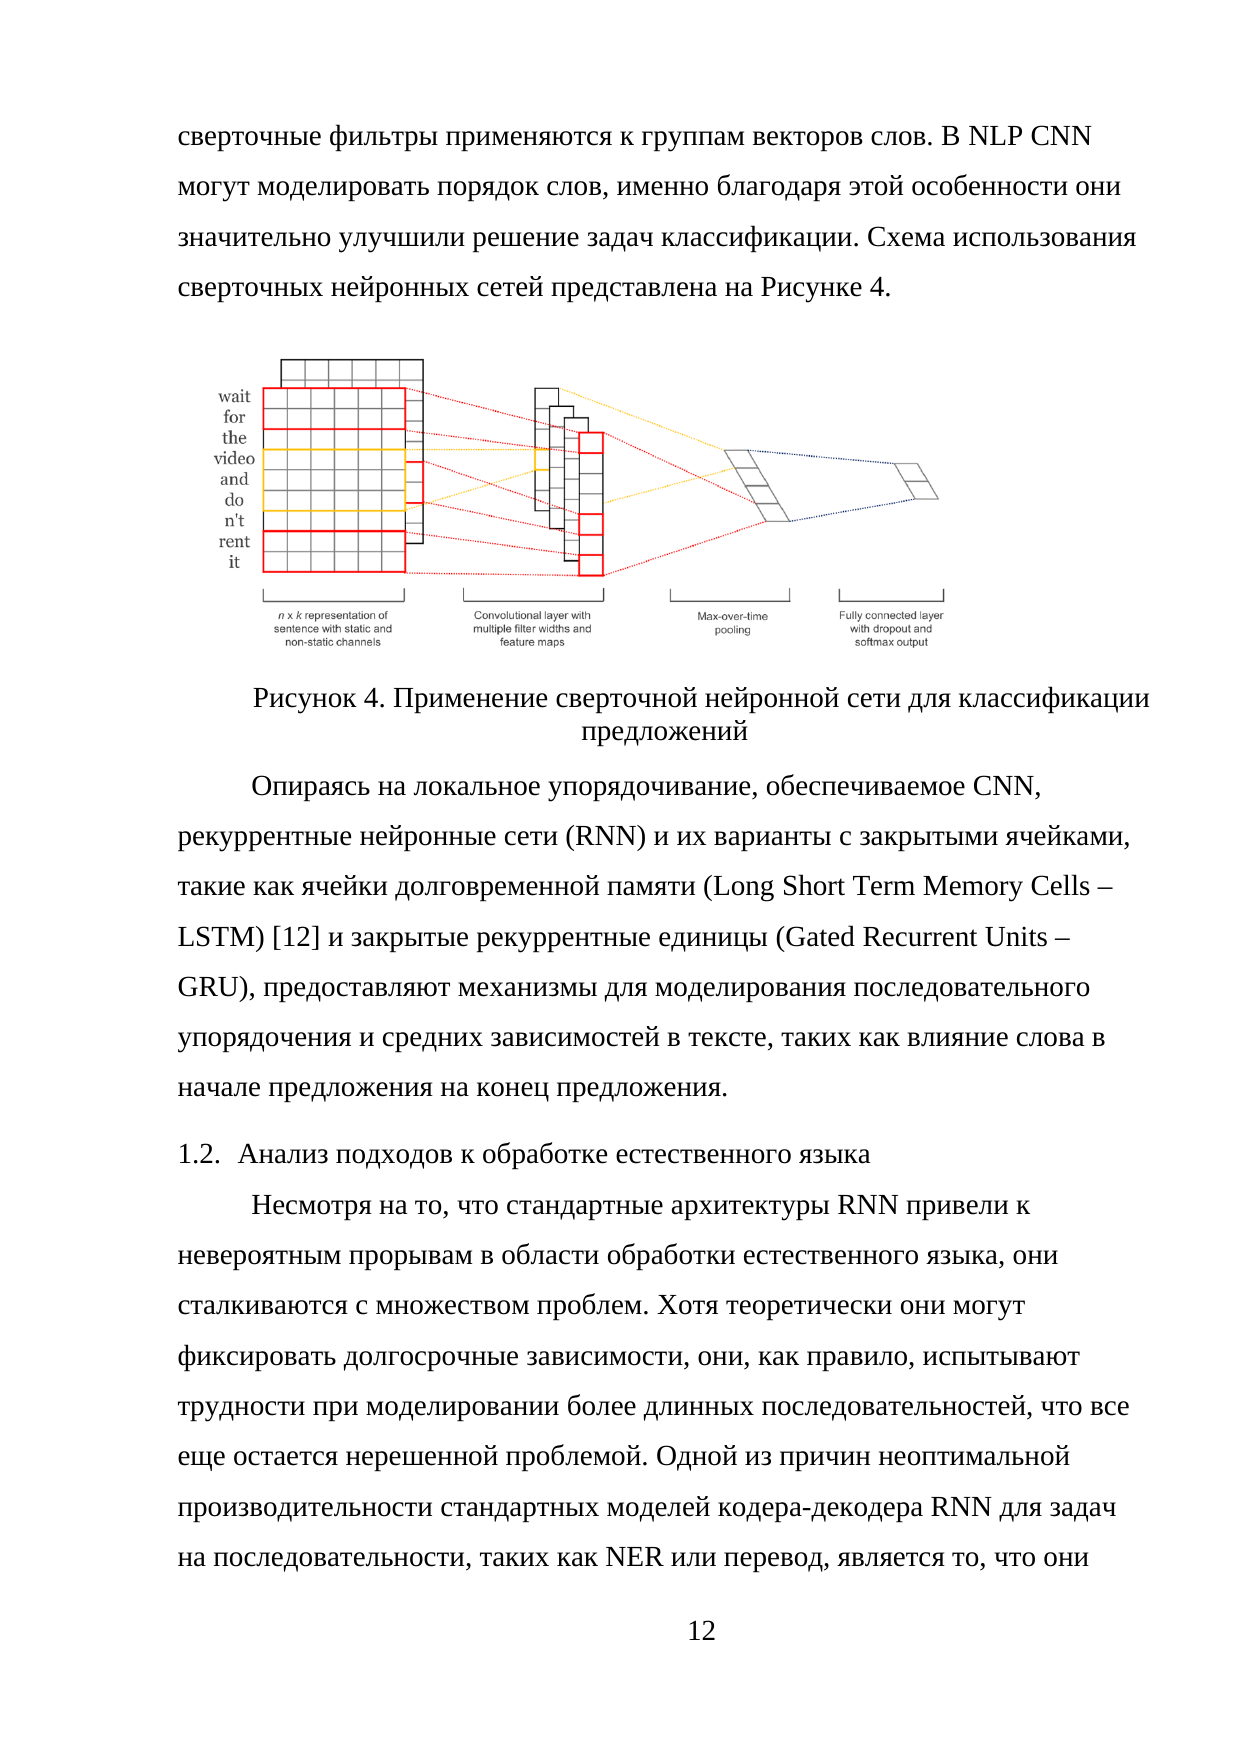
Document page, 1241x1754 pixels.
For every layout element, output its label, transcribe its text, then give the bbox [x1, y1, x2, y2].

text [177, 1187, 1152, 1573]
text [177, 118, 1152, 303]
subtitle Анализ подходов к обработке естественного языка [177, 1137, 1152, 1170]
text Опираясь на локальное упорядочивание, обеспечиваемое CNN, рекуррентные нейронные сети (RNN) и их варианты с закрытыми ячейками, такие как ячейки долговременной памяти (Long Short Term Memory Cells – LSTM) [12] и закрытые рекуррентные единицы (Gated Recurrent Units – GRU), предоставляют механизмы для моделирования последовательного упорядочения и средних зависимостей в тексте, таких как влияние слова в начале предложения на конец предложения. [177, 768, 1152, 1103]
text Рисунок 4. Применение сверточной нейронной сети для классификации предложений [177, 680, 1152, 747]
picture [177, 336, 1031, 680]
